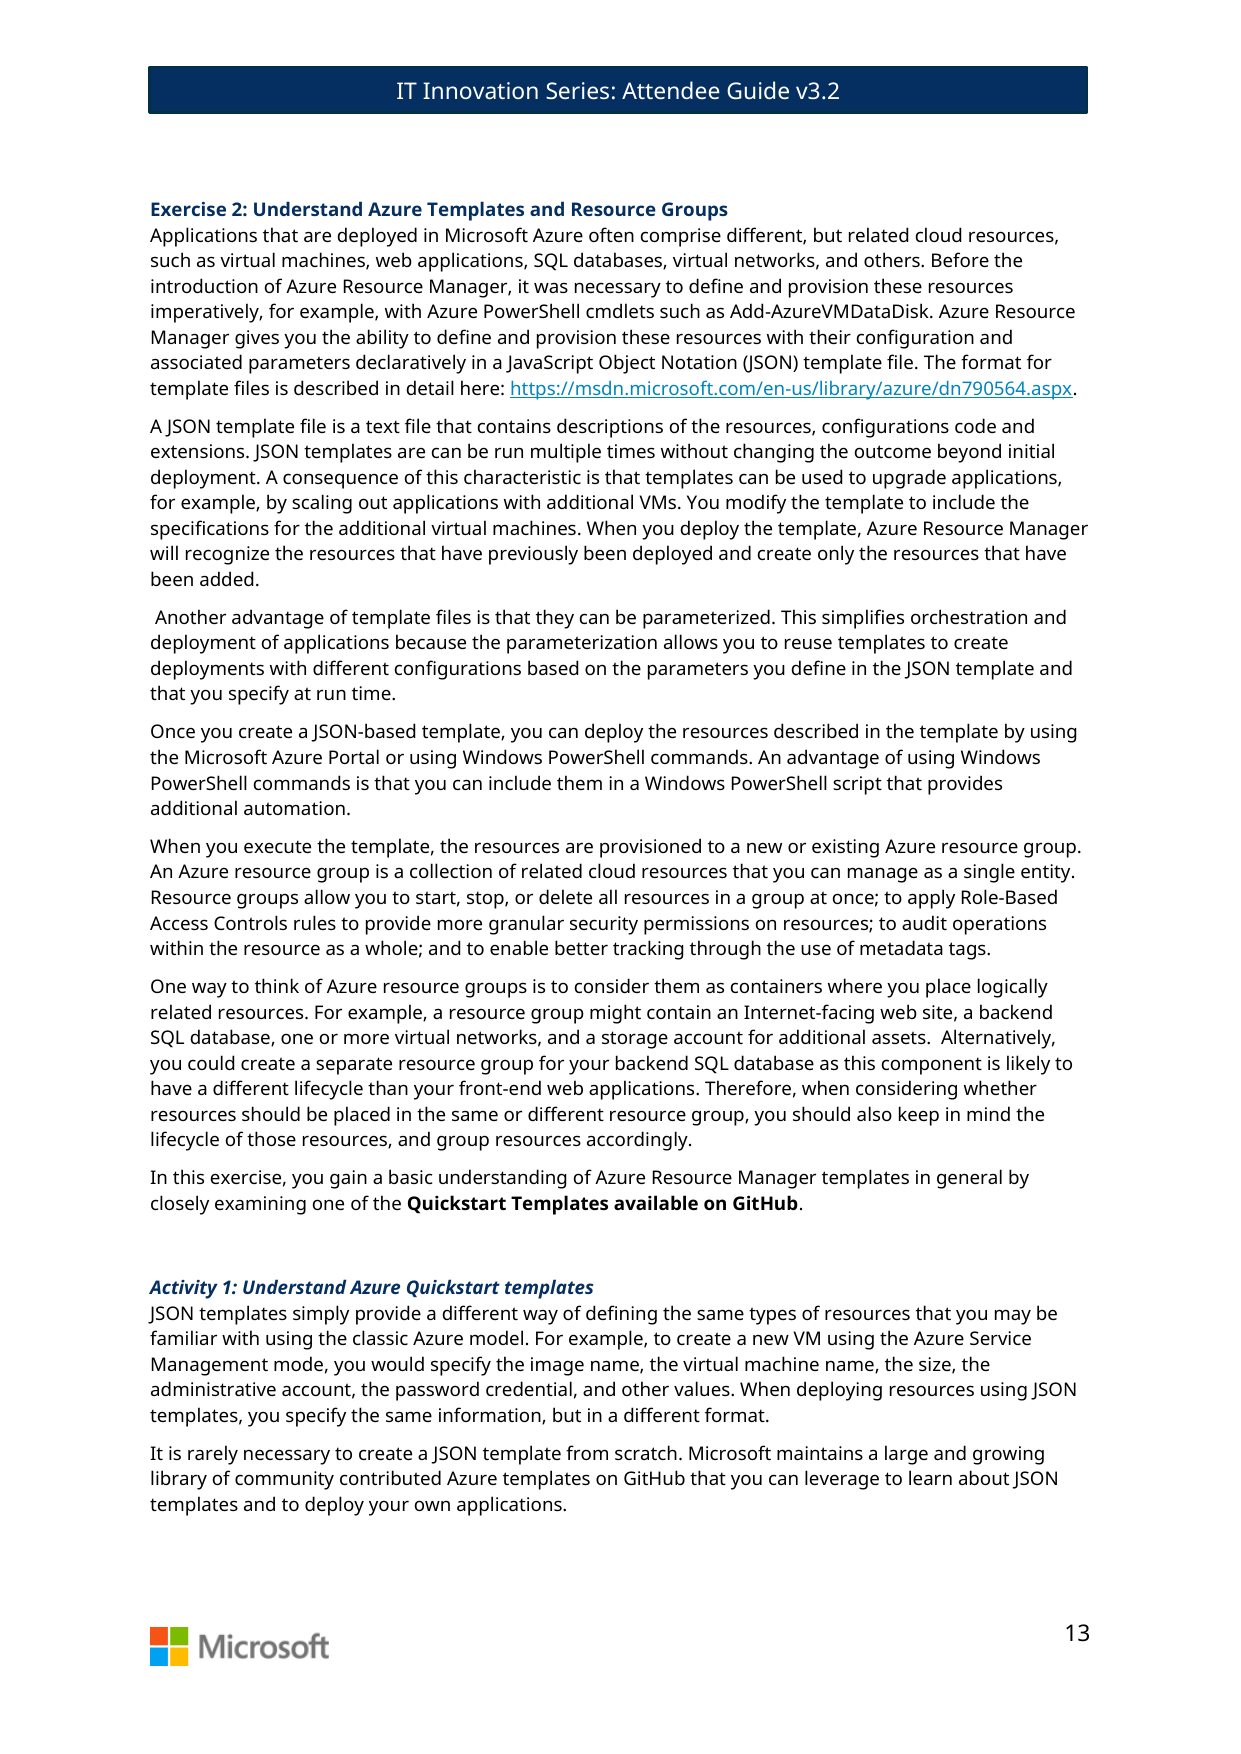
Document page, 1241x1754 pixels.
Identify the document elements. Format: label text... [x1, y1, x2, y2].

text A JSON template file is a text file that contains descriptions of the resources, configurations code and extensions. JSON templates are can be run multiple times without changing the outcome beyond initial deployment. A consequence of this characteristic is that templates can be used to upgrade applications, for example, by scaling out applications with additional VMs. You modify the template to include the specifications for the additional virtual machines. When you deploy the template, Azure Resource Manager will recognize the resources that have previously been deployed and create only the resources that have been added. [150, 413, 1090, 592]
picture [150, 1627, 330, 1666]
text One way to think of Azure resource groups is to consider them as containers where you place logically related resources. For example, a resource group might contain an Internet-facing web site, a backend SQL database, one or more virtual networks, and a storage account for additional assets. Alternatively, you could create a separate resource group for your backend SQL database as this component is likely to have a different lifecycle than your front-end web applications. Therefore, when considering whether resources should be placed in the same or different resource group, you should also keep in mind the lifecycle of those resources, and group resources accordingly. [150, 973, 1090, 1152]
text Another advantage of template files is that they can be parameterized. This simplifies orchestration and deployment of applications because the parameterization allows you to reuse templates to create deployments with different configurations based on the parameters you define in the JSON template and that you specify at run time. [150, 604, 1090, 706]
text When you execute the template, the resources are provisioned to a new or existing Azure resource group. An Azure resource group is a collection of related cloud resources that you can manage as a single entity. Resource groups allow you to start, stop, or delete all resources in a group at once; to apply Role-Based Access Controls rules to provide more granular security permissions on resources; to audit operations within the resource as a whole; and to enable better tracking through the use of metadata tags. [150, 833, 1090, 961]
text Exercise 2: Understand Azure Templates and Resource Groups [150, 196, 1090, 222]
text JSON templates simply provide a different way of defining the same types of resources that you may be familiar with using the classic Azure model. For example, to create a new VM using the Azure Service Management mode, you would specify the image name, the virtual machine name, the size, the administrative account, the password credential, and other values. When deploying resources using JSON templates, you specify the same information, but in a different format. [150, 1300, 1090, 1428]
text Activity 1: Understand Azure Quickstart templates [150, 1274, 1090, 1300]
text Once you create a JSON-based template, you can deploy the resources described in the template by using the Microsoft Azure Portal or using Windows PowerShell commands. An advantage of using Windows PowerShell commands is that you can include them in a Windows PowerShell script that provides additional automation. [150, 719, 1090, 821]
text It is rarely necessary to create a JSON template from scratch. Microsoft maintains a large and growing library of community contributed Azure templates on GitHub that you can leverage to learn about JSON templates and to deploy your own applications. [150, 1440, 1090, 1517]
text In this exercise, you gain a basic understanding of Azure Resource Manager templates in general by closely examining one of the Quickstart Templates available on GitHub. [150, 1164, 1090, 1216]
text Applications that are deployed in Microsoft Azure often comprise different, but related cloud resources, such as virtual machines, web applications, SQL databases, virtual networks, and others. Before the introduction of Azure Resource Manager, it was necessary to define and provision these resources imperatively, for example, with Azure PowerShell cmdlets such as Add-AzureVMDataDisk. Azure Resource Manager gives you the ability to define and provision these resources with their configuration and associated parameters declaratively in a JavaScript Object Notation (JSON) template file. The format for template files is described in detail here: https://msdn.microsoft.com/en-us/library/azure/dn790564.aspx. [150, 222, 1090, 401]
